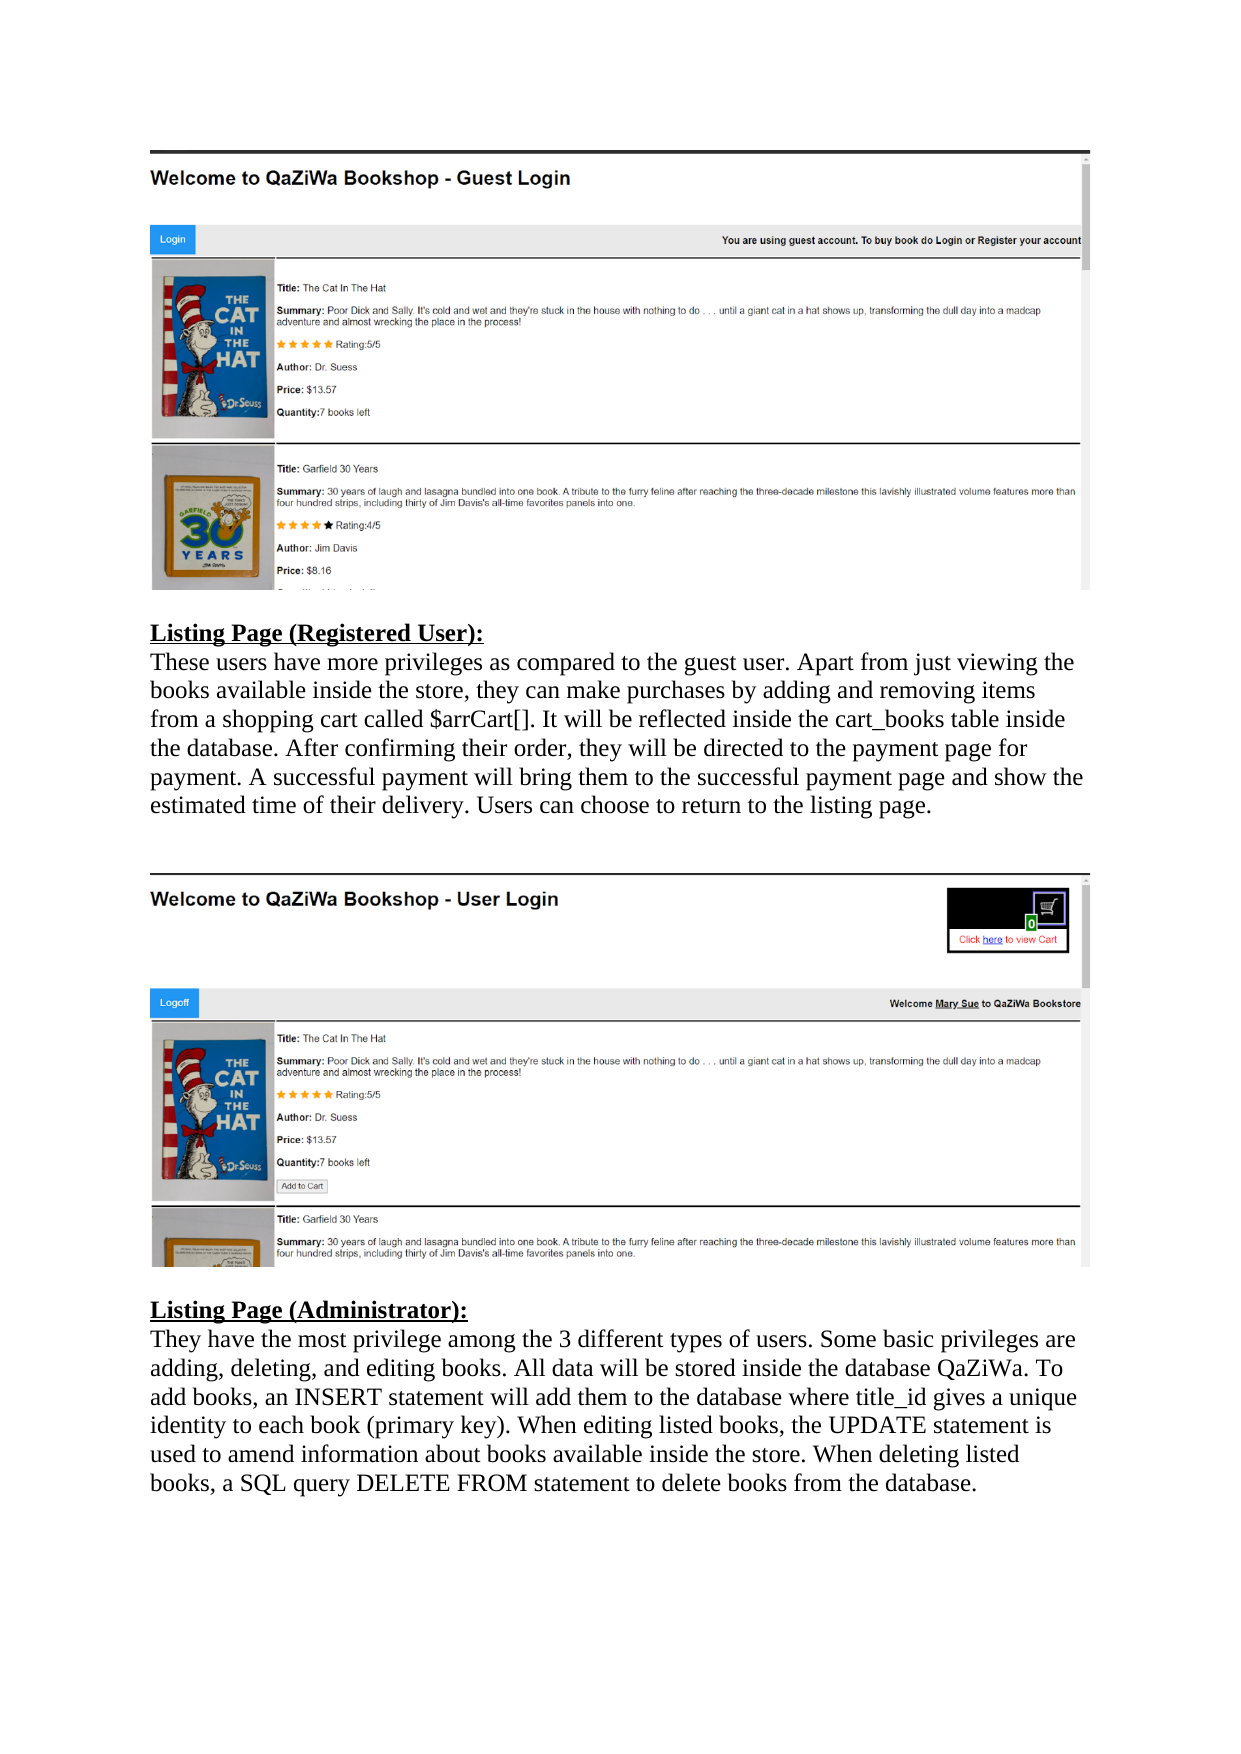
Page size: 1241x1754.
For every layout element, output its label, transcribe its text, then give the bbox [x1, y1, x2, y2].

picture [150, 150, 1091, 590]
text These users have more privileges as compared to the guest user. Apart from just viewing the books available inside the store, they can make purchases by adding and removing items from a shopping cart called $arrCart[]. It will be reflected inside the cart_books table inside the database. After confirming their order, they will be directed to the payment page for payment. A successful payment will bring them to the successful payment page and show the estimated time of their delivery. Users can choose to return to the listing page. [150, 647, 1090, 819]
picture [150, 873, 1091, 1267]
text Listing Page (Administrator): [150, 1295, 1090, 1324]
text They have the most privilege among the 3 different types of users. Some basic privileges are adding, deleting, and editing books. All data will be stored inside the database QaZiWa. To add books, an INSERT statement will add them to the database where title_id gives a unique identity to each book (primary key). When editing listed books, the UPDATE statement is used to amend information about books available inside the store. When deleting listed books, a SQL query DELETE FROM statement to delete books from the database. [150, 1324, 1090, 1497]
text Listing Page (Registered User): [150, 618, 1090, 647]
